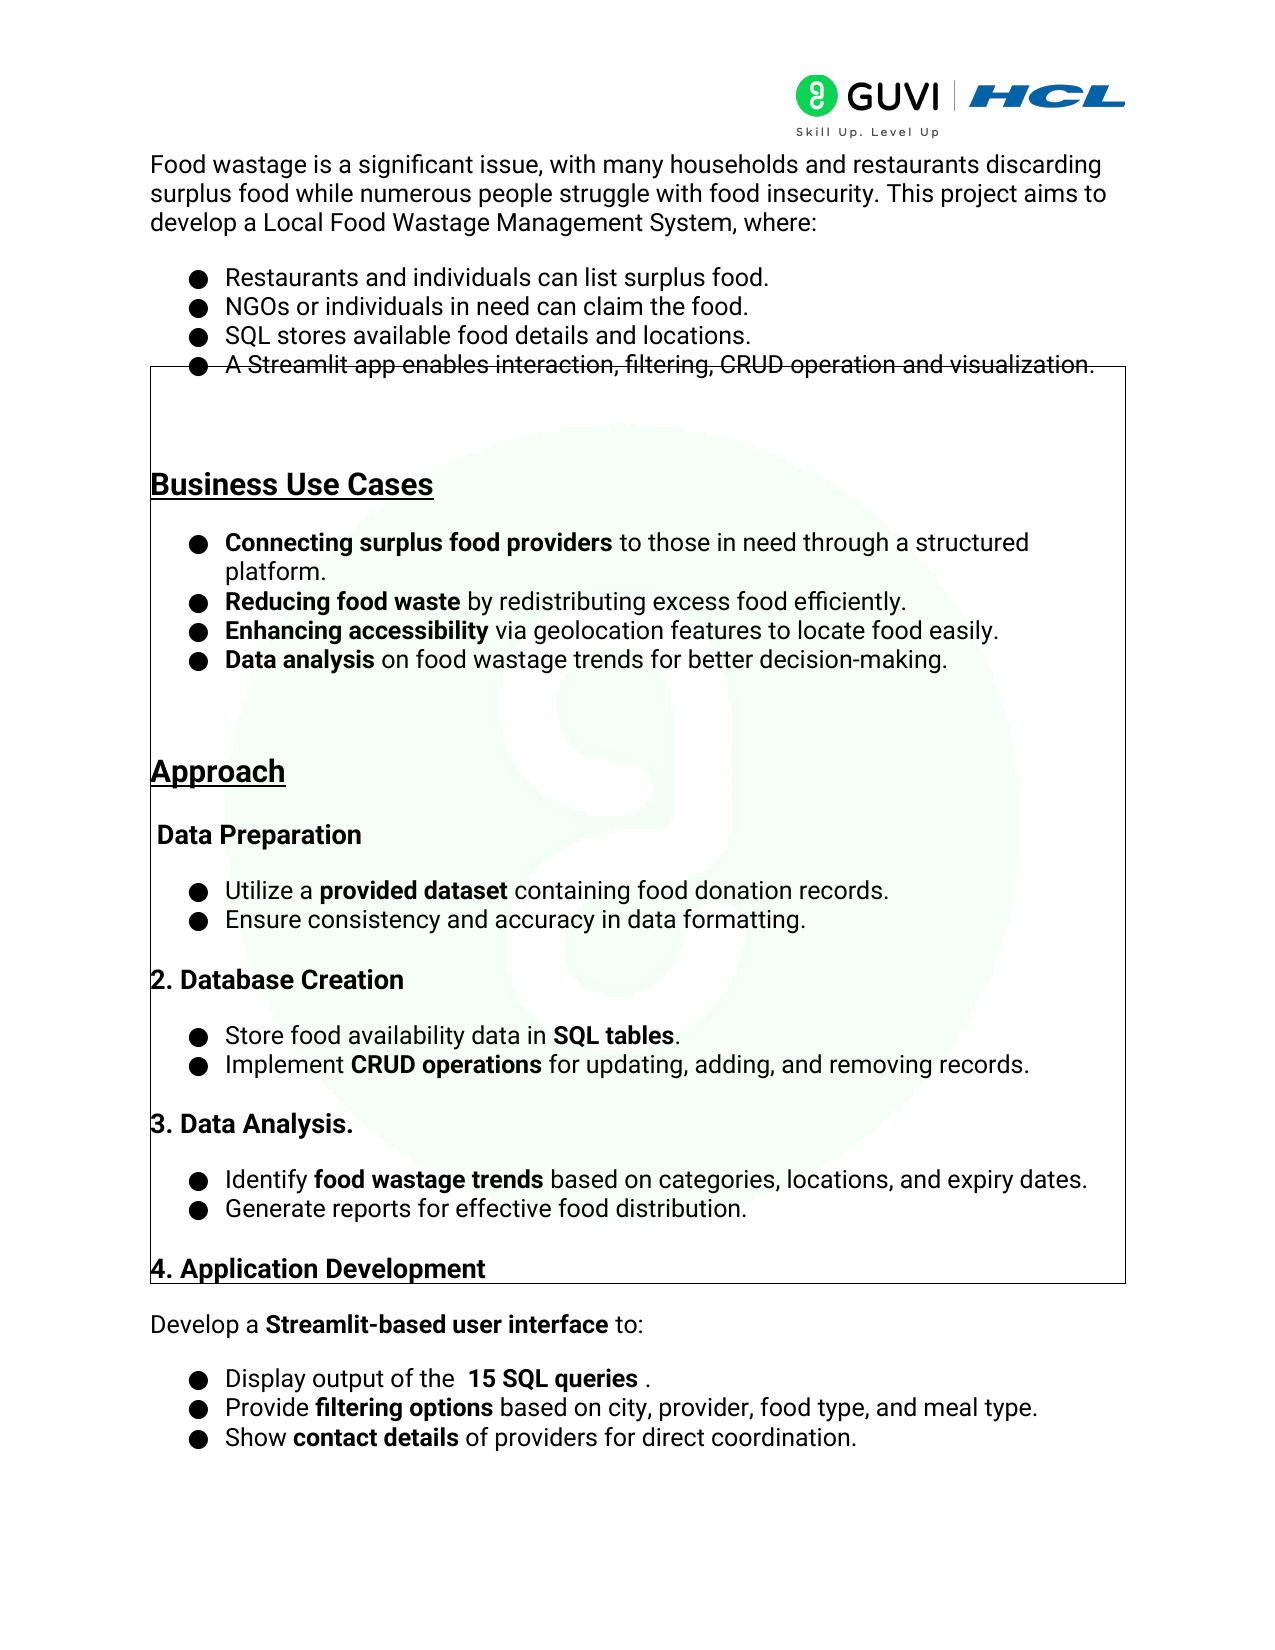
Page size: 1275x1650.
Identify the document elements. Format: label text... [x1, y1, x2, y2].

list Data analysis on food wastage trends for better decision-making. [187, 645, 1125, 674]
list NGOs or individuals in need can claim the food. [187, 292, 1125, 321]
text Approach [150, 754, 1125, 791]
list Connecting surplus food providers to those in need through a structured platform. [187, 528, 1125, 587]
text Business Use Cases [150, 467, 1125, 503]
list A Streamlit app enables interaction, filtering, CRUD operation and visualization. [187, 351, 1125, 380]
subtitle 3. Data Analysis. [150, 1109, 1125, 1140]
list SQL stores available food details and locations. [187, 321, 1125, 351]
list Store food availability data in SQL tables. [187, 1021, 1125, 1050]
list Display output of the 15 SQL queries . [187, 1364, 1125, 1393]
list Generate reports for effective food distribution. [187, 1195, 1125, 1224]
list Utilize a provided dataset containing food donation records. [187, 876, 1125, 906]
list Ensure consistency and accuracy in data formatting. [187, 906, 1125, 935]
list Provide filtering options based on city, provider, food type, and meal type. [187, 1393, 1125, 1423]
list Identify food wastage trends based on categories, locations, and expiry dates. [187, 1165, 1125, 1195]
subtitle Data Preparation [150, 820, 1125, 851]
subtitle 2. Database Creation [150, 964, 1125, 996]
text Food wastage is a significant issue, with many households and restaurants discarding surplus food while numerous people struggle with food insecurity. This project aims to develop a Local Food Wastage Management System, where: [150, 150, 1125, 238]
list Show contact details of providers for direct coordination. [187, 1423, 1125, 1452]
picture [796, 75, 1125, 144]
text Develop a Streamlit-based user interface to: [150, 1310, 1125, 1339]
list Implement CRUD operations for updating, adding, and removing records. [187, 1050, 1125, 1079]
list Reducing food waste by redistributing excess food efficiently. [187, 587, 1125, 616]
subtitle 4. Application Development [150, 1253, 1125, 1285]
list Restaurants and individuals can list surplus food. [187, 263, 1125, 292]
list Enhancing accessibility via geolocation features to locate food easily. [187, 616, 1125, 645]
